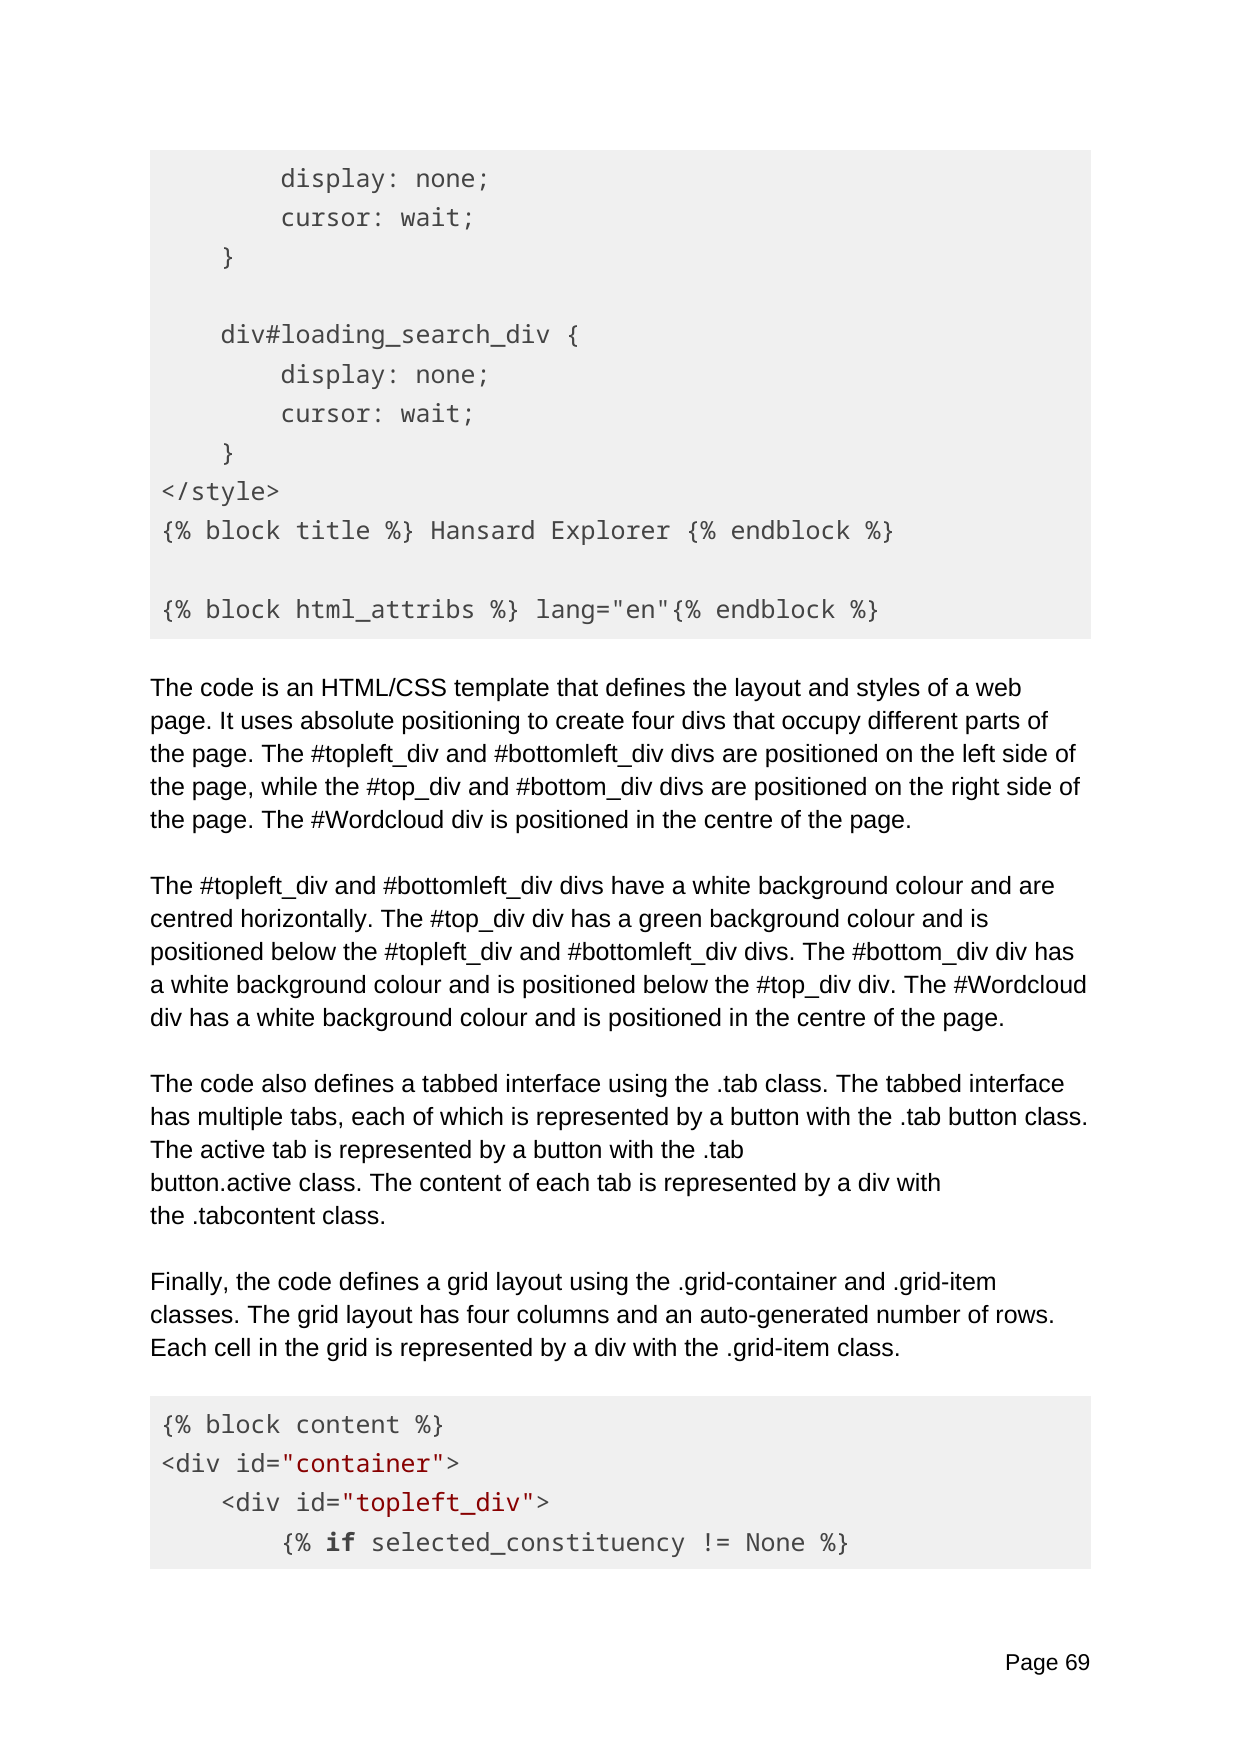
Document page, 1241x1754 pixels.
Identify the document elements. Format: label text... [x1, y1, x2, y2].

text The code is an HTML/CSS template that defines the layout and styles of a web page. It uses absolute positioning to create four divs that occupy different parts of the page. The #topleft_div and #bottomleft_div divs are positioned on the left side of the page, while the #top_div and #bottom_div divs are positioned on the right side of the page. The #Wordcloud div is positioned in the centre of the page. [150, 673, 1090, 833]
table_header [150, 150, 1091, 639]
text Finally, the code defines a grid layout using the .grid-container and .grid-item classes. The grid layout has four columns and an auto-generated number of rows. Each cell in the grid is represented by a div with the .grid-item class. [150, 1267, 1090, 1362]
text button.active class. The content of each tab is represented by a div with the .tabcontent class. [150, 1168, 1090, 1230]
text The #topleft_div and #bottomleft_div divs have a white background colour and are centred horizontally. The #top_div div has a green background colour and is positioned below the #topleft_div and #bottomleft_div divs. The #bottom_div div has a white background colour and is positioned below the #top_div div. The #Wordcloud div has a white background colour and is positioned in the centre of the page. [150, 871, 1090, 1032]
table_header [150, 1396, 1091, 1569]
text The code also defines a tabbed interface using the .tab class. The tabbed interface has multiple tabs, each of which is represented by a button with the .tab button class. The active tab is represented by a button with the .tab [150, 1069, 1090, 1164]
